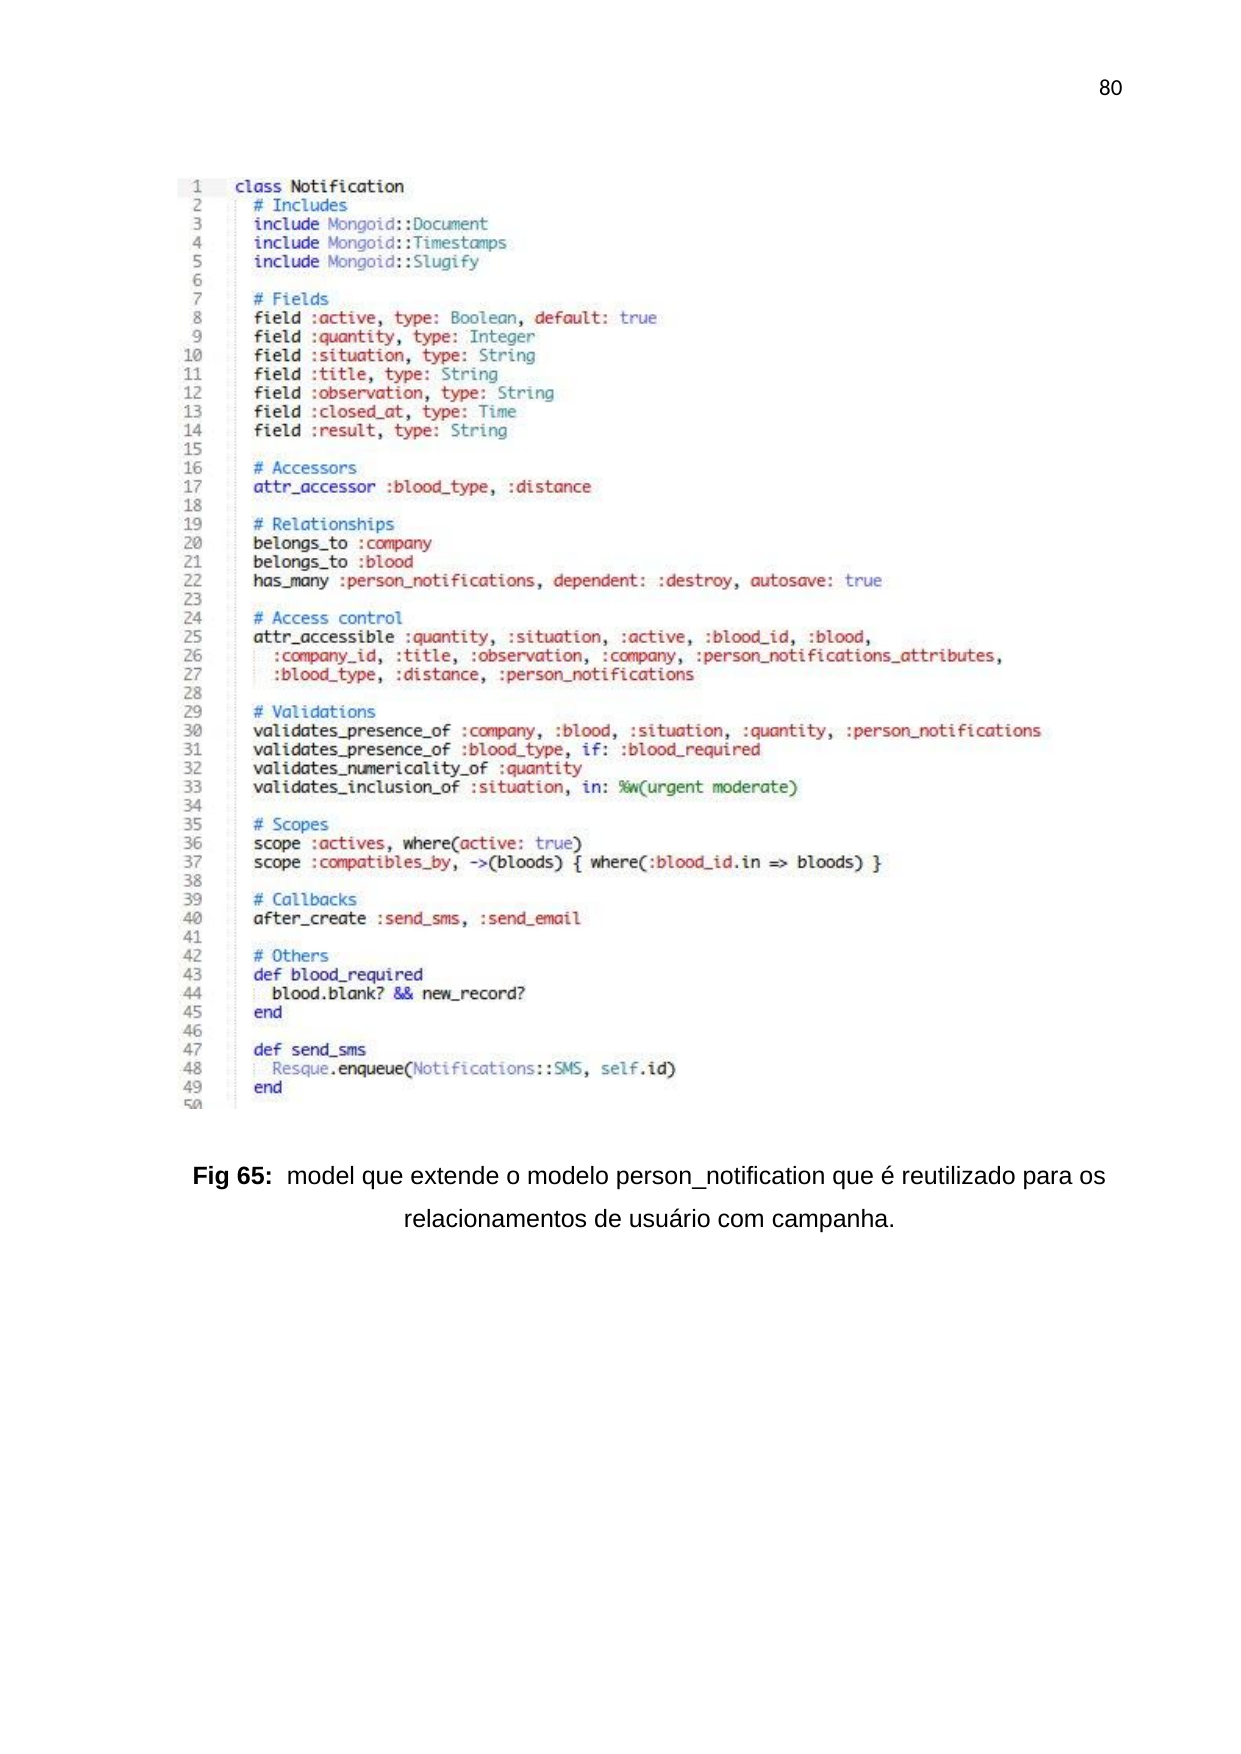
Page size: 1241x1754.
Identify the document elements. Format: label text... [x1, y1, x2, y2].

picture [177, 177, 1068, 1109]
text Fig 65: model que extende o modelo person_notification que é reutilizado para os relacionamentos de usuário com campanha. [177, 1161, 1122, 1233]
